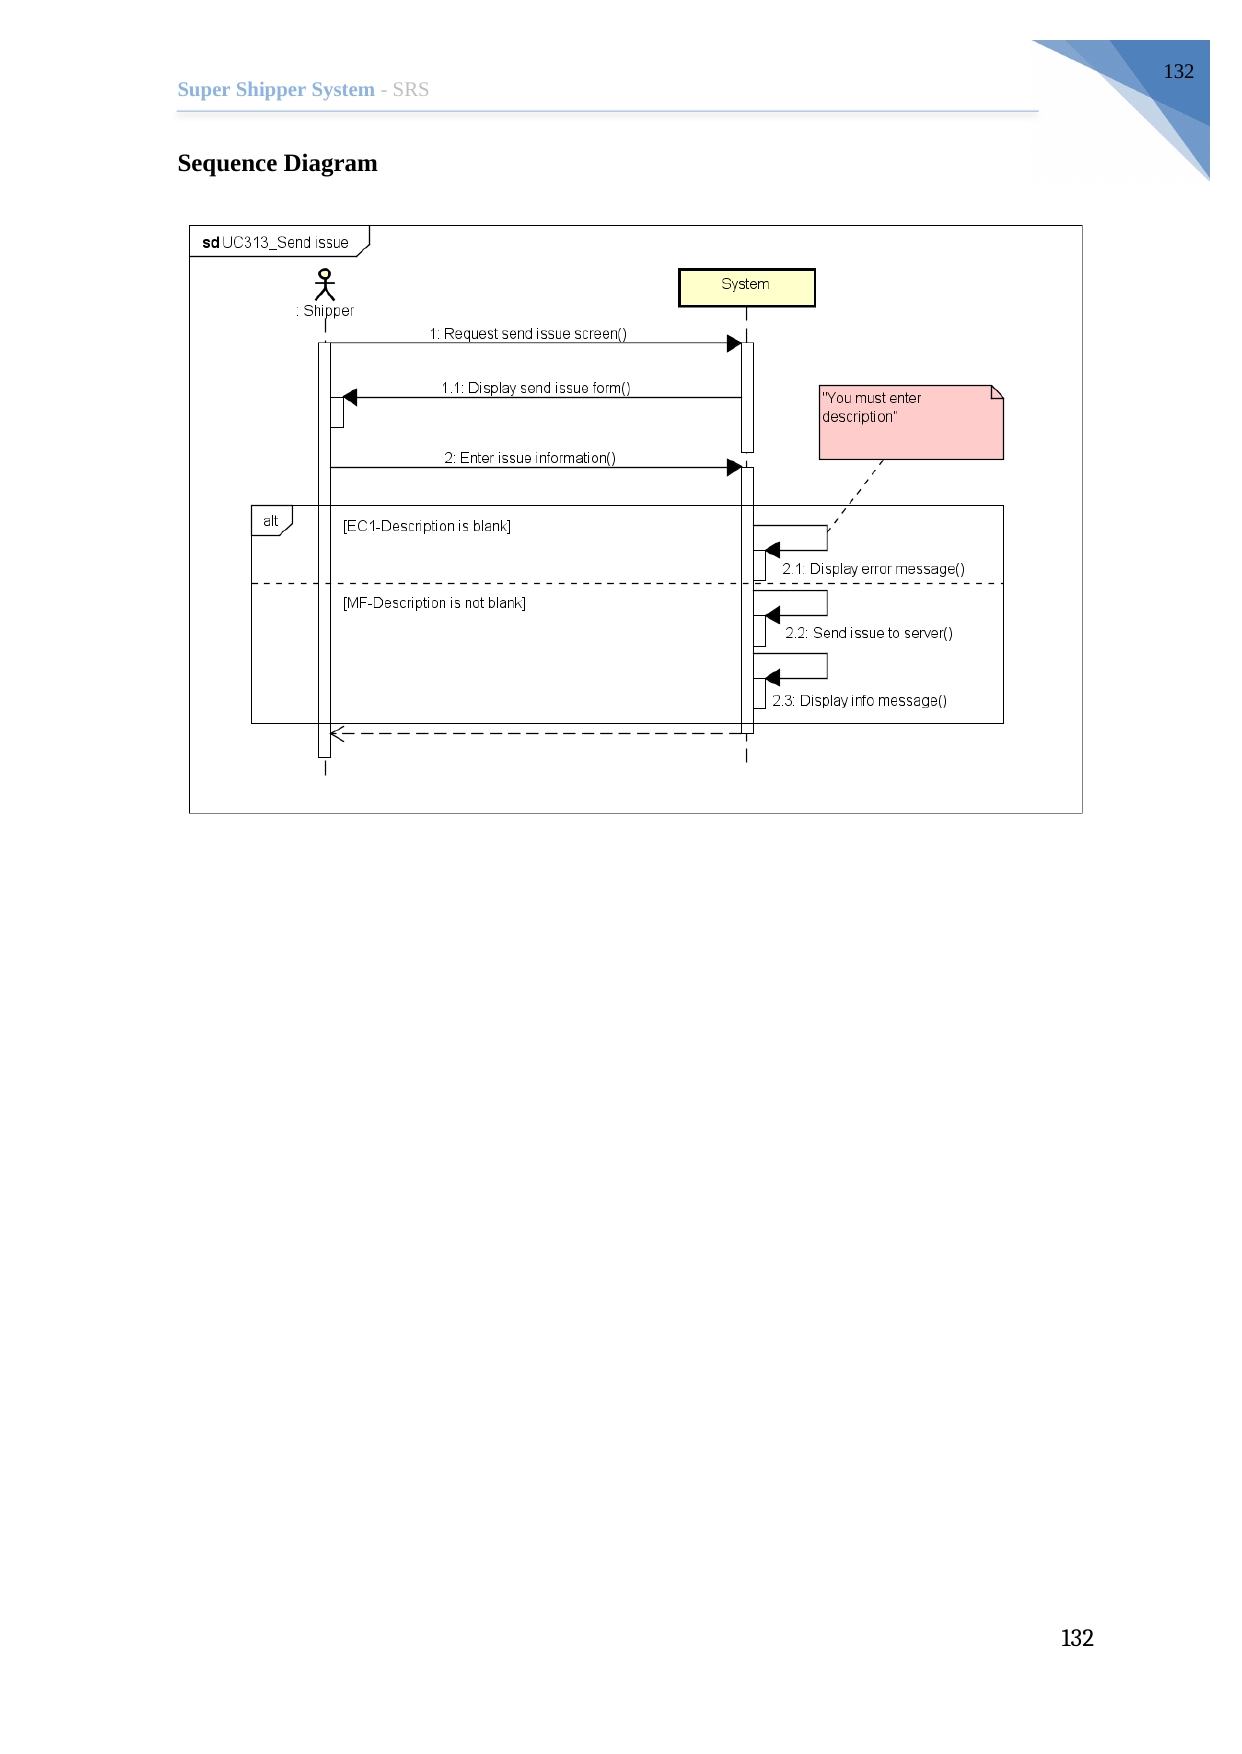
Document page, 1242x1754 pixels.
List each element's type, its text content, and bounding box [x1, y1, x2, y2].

picture [177, 213, 1094, 825]
text Sequence Diagram [177, 148, 1094, 176]
picture [1029, 40, 1210, 182]
